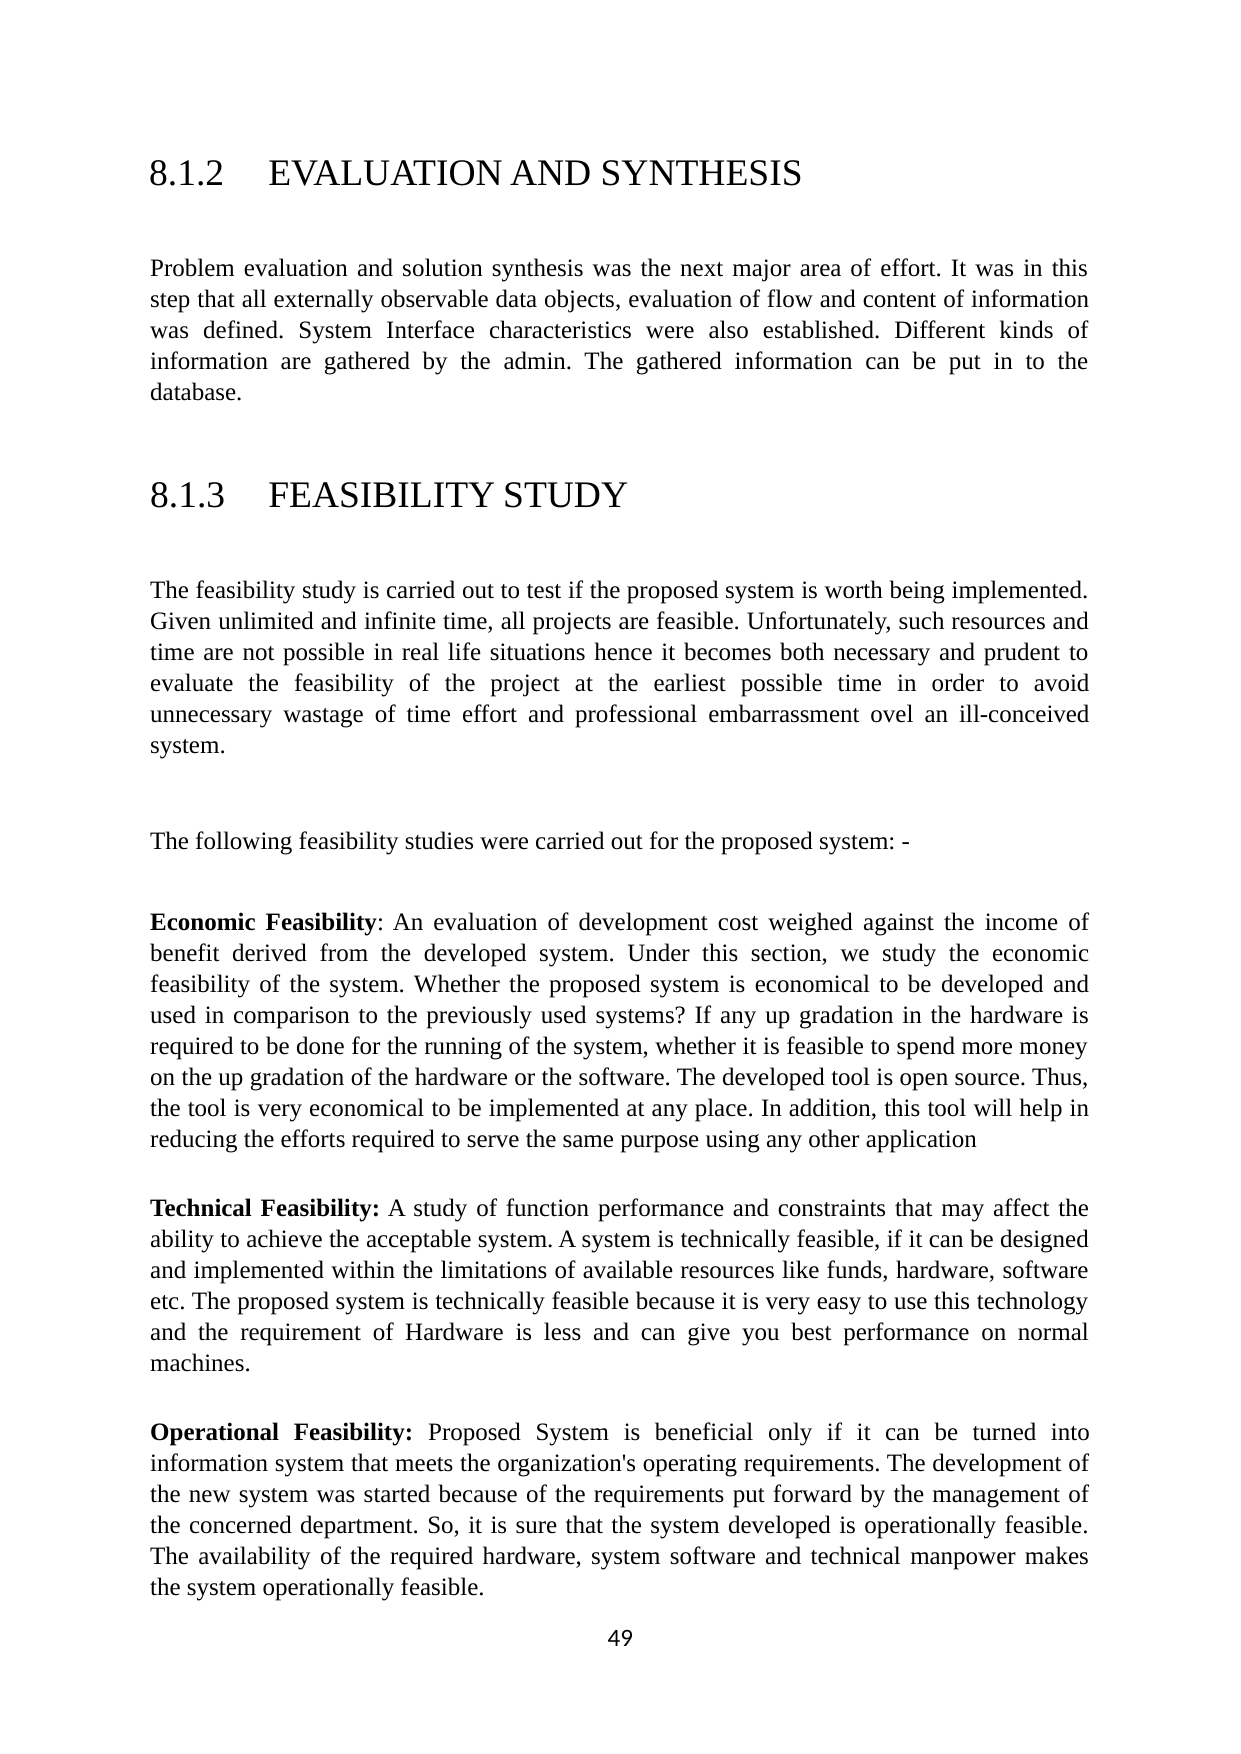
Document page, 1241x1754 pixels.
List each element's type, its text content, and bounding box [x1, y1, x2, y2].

text Technical Feasibility: A study of function performance and constraints that may affect the ability to achieve the acceptable system. A system is technically feasible, if it can be designed and implemented within the limitations of available resources like funds, hardware, software etc. The proposed system is technically feasible because it is very easy to use this technology and the requirement of Hardware is less and can give you best performance on normal machines. [150, 1193, 1090, 1377]
list EVALUATION AND SYNTHESIS [149, 150, 1090, 193]
text The following feasibility studies were carried out for the proposed system: - [150, 826, 1090, 855]
list FEASIBILITY STUDY [150, 472, 1090, 516]
text The feasibility study is carried out to test if the proposed system is worth being implemented. Given unlimited and infinite time, all projects are feasible. Unfortunately, such resources and time are not possible in real life situations hence it becomes both necessary and prudent to evaluate the feasibility of the project at the earliest possible time in order to avoid unnecessary wastage of time effort and professional embarrassment ovel an ill-conceived system. [150, 575, 1090, 759]
text Operational Feasibility: Proposed System is beneficial only if it can be turned into information system that meets the organization's operating requirements. The development of the new system was started because of the requirements put forward by the management of the concerned department. So, it is sure that the system developed is operationally feasible. The availability of the required hardware, system software and technical manpower makes the system operationally feasible. [150, 1417, 1090, 1601]
text Economic Feasibility: An evaluation of development cost weighed against the income of benefit derived from the developed system. Under this section, we study the economic feasibility of the system. Whether the proposed system is economical to be developed and used in comparison to the previously used systems? If any up gradation in the hardware is required to be done for the running of the system, whether it is feasible to spend more money on the up gradation of the hardware or the software. The developed tool is open source. Thus, the tool is very economical to be implemented at any place. In addition, this tool will help in reducing the efforts required to serve the same purpose using any other application [150, 907, 1090, 1153]
text Problem evaluation and solution synthesis was the next major area of effort. It was in this step that all externally observable data objects, evaluation of flow and content of information was defined. System Interface characteristics were also established. Different kinds of information are gathered by the admin. The gathered information can be put in to the database. [150, 253, 1090, 406]
